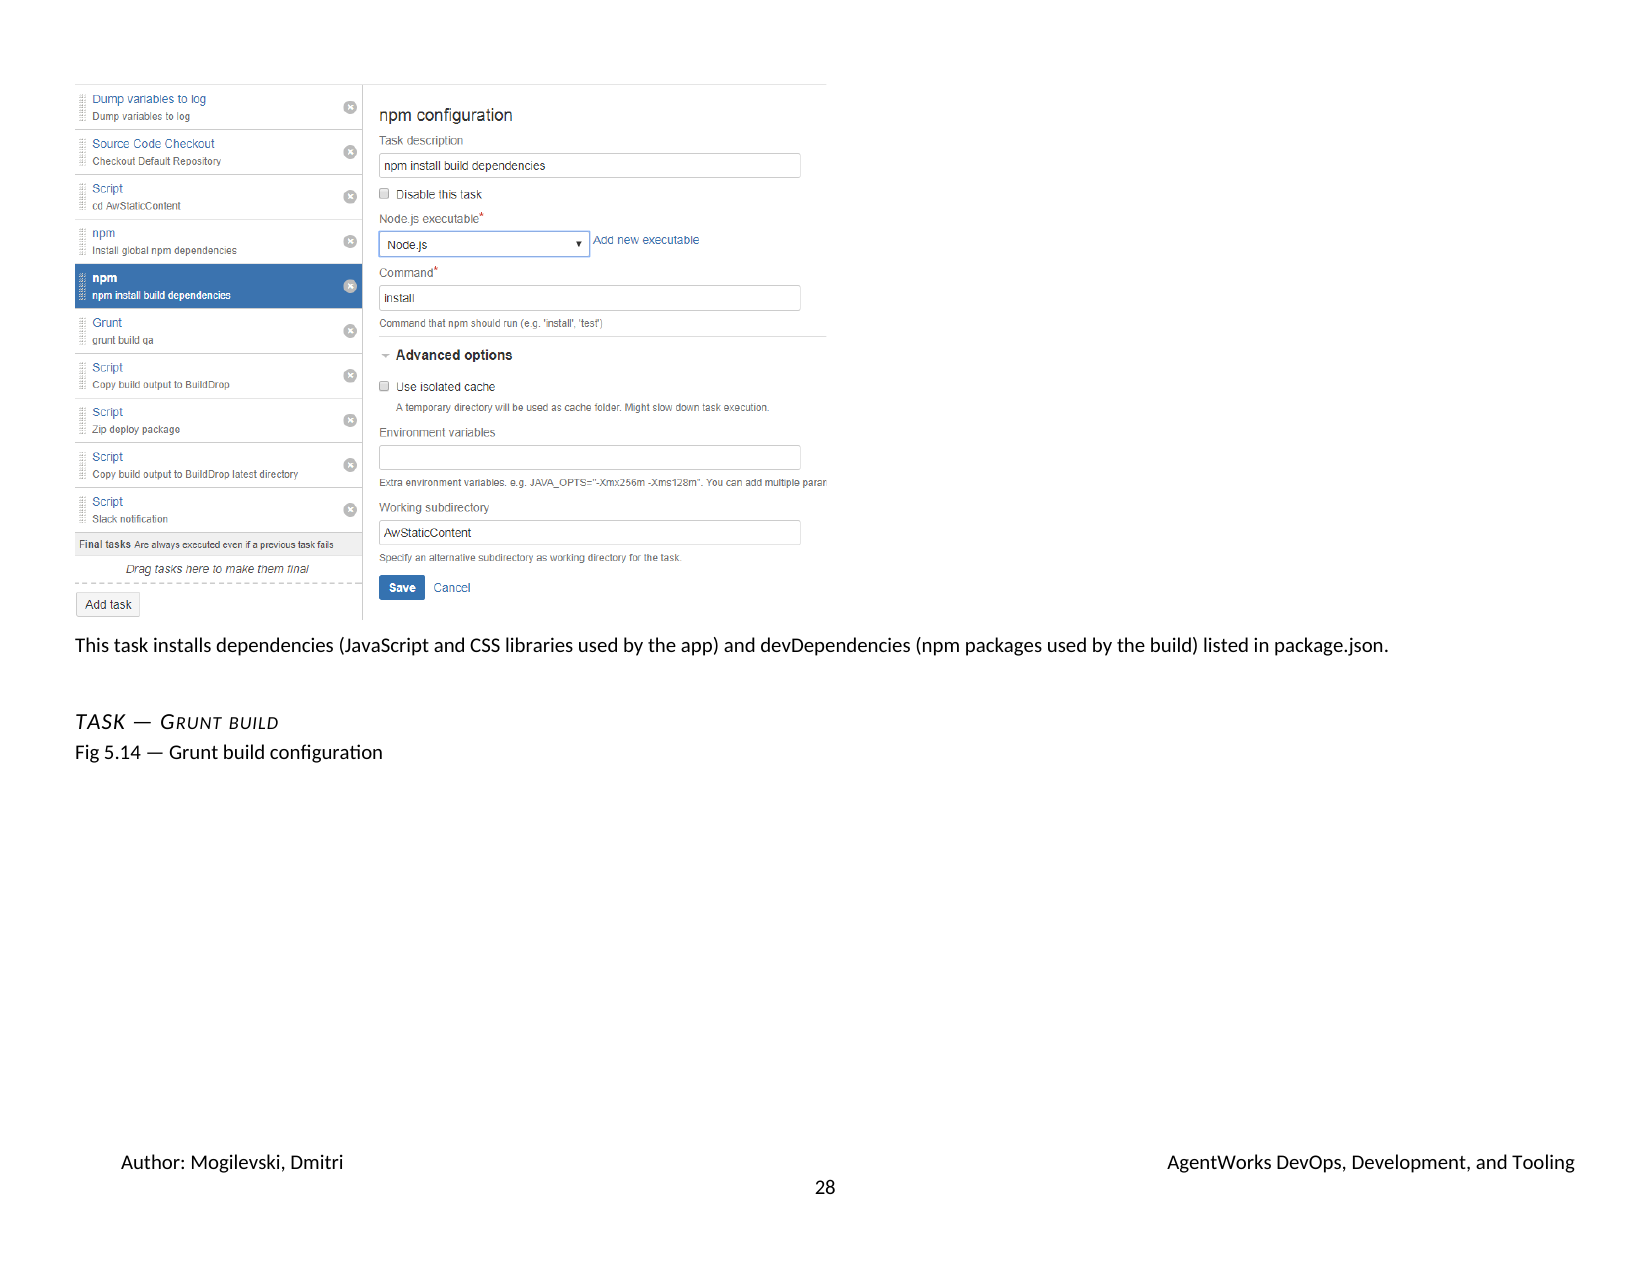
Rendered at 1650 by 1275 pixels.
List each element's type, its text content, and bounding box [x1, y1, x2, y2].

text This task installs dependencies (JavaScript and CSS libraries used by the app) and devDependencies (npm packages used by the build) listed in package.json. [75, 632, 1575, 657]
text Fig 5.14 — Grunt build configuration [75, 739, 1575, 764]
picture [75, 75, 827, 620]
subtitle TASK — Grunt build [75, 707, 1575, 735]
